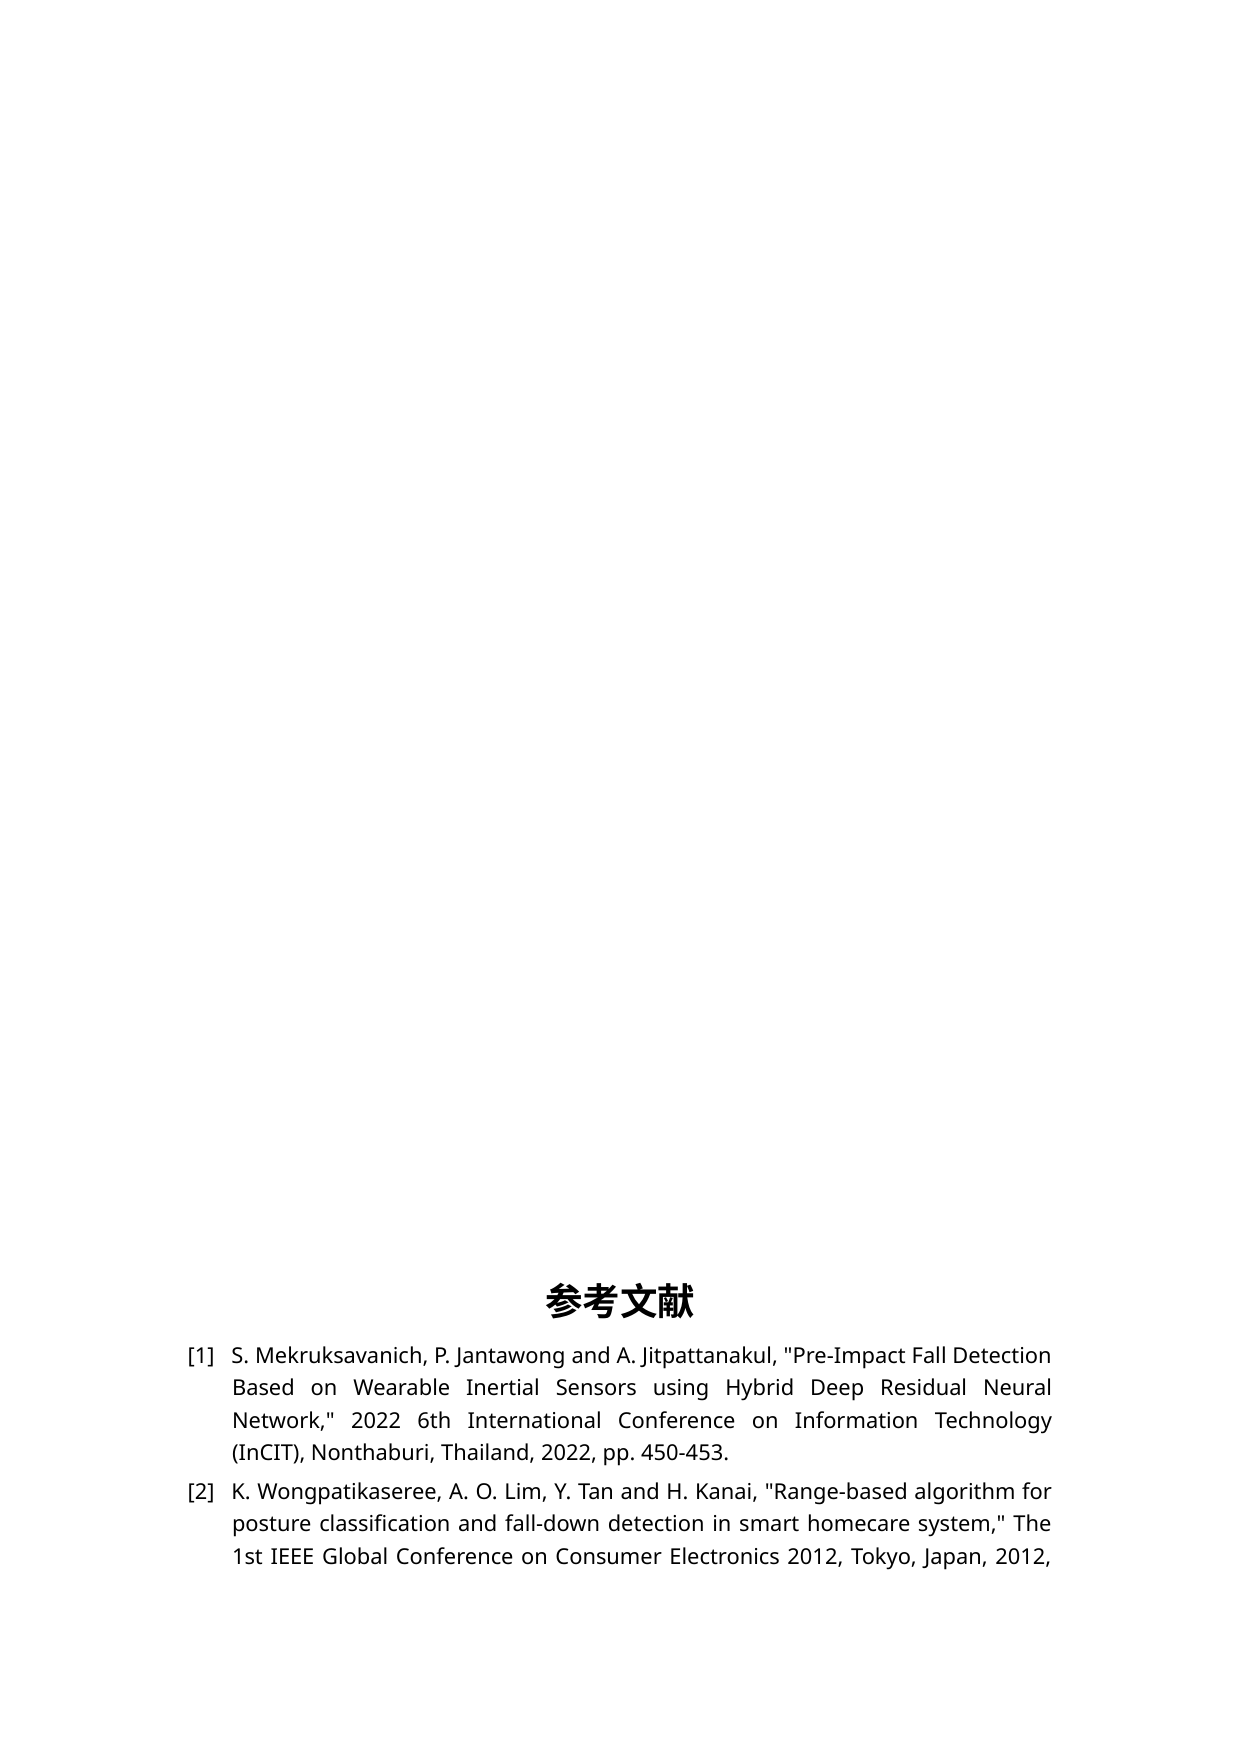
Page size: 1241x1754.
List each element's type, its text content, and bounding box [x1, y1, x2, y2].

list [187, 1474, 1053, 1572]
text 参考文献 [187, 1267, 1053, 1332]
list S. Mekruksavanich, P. Jantawong and A. Jitpattanakul, "Pre-Impact Fall Detection Based on Wearable Inertial Sensors using Hybrid Deep Residual Neural Network," 2022 6th International Conference on Information Technology (InCIT), Nonthaburi, Thailand, 2022, pp. 450-453. [187, 1338, 1053, 1468]
